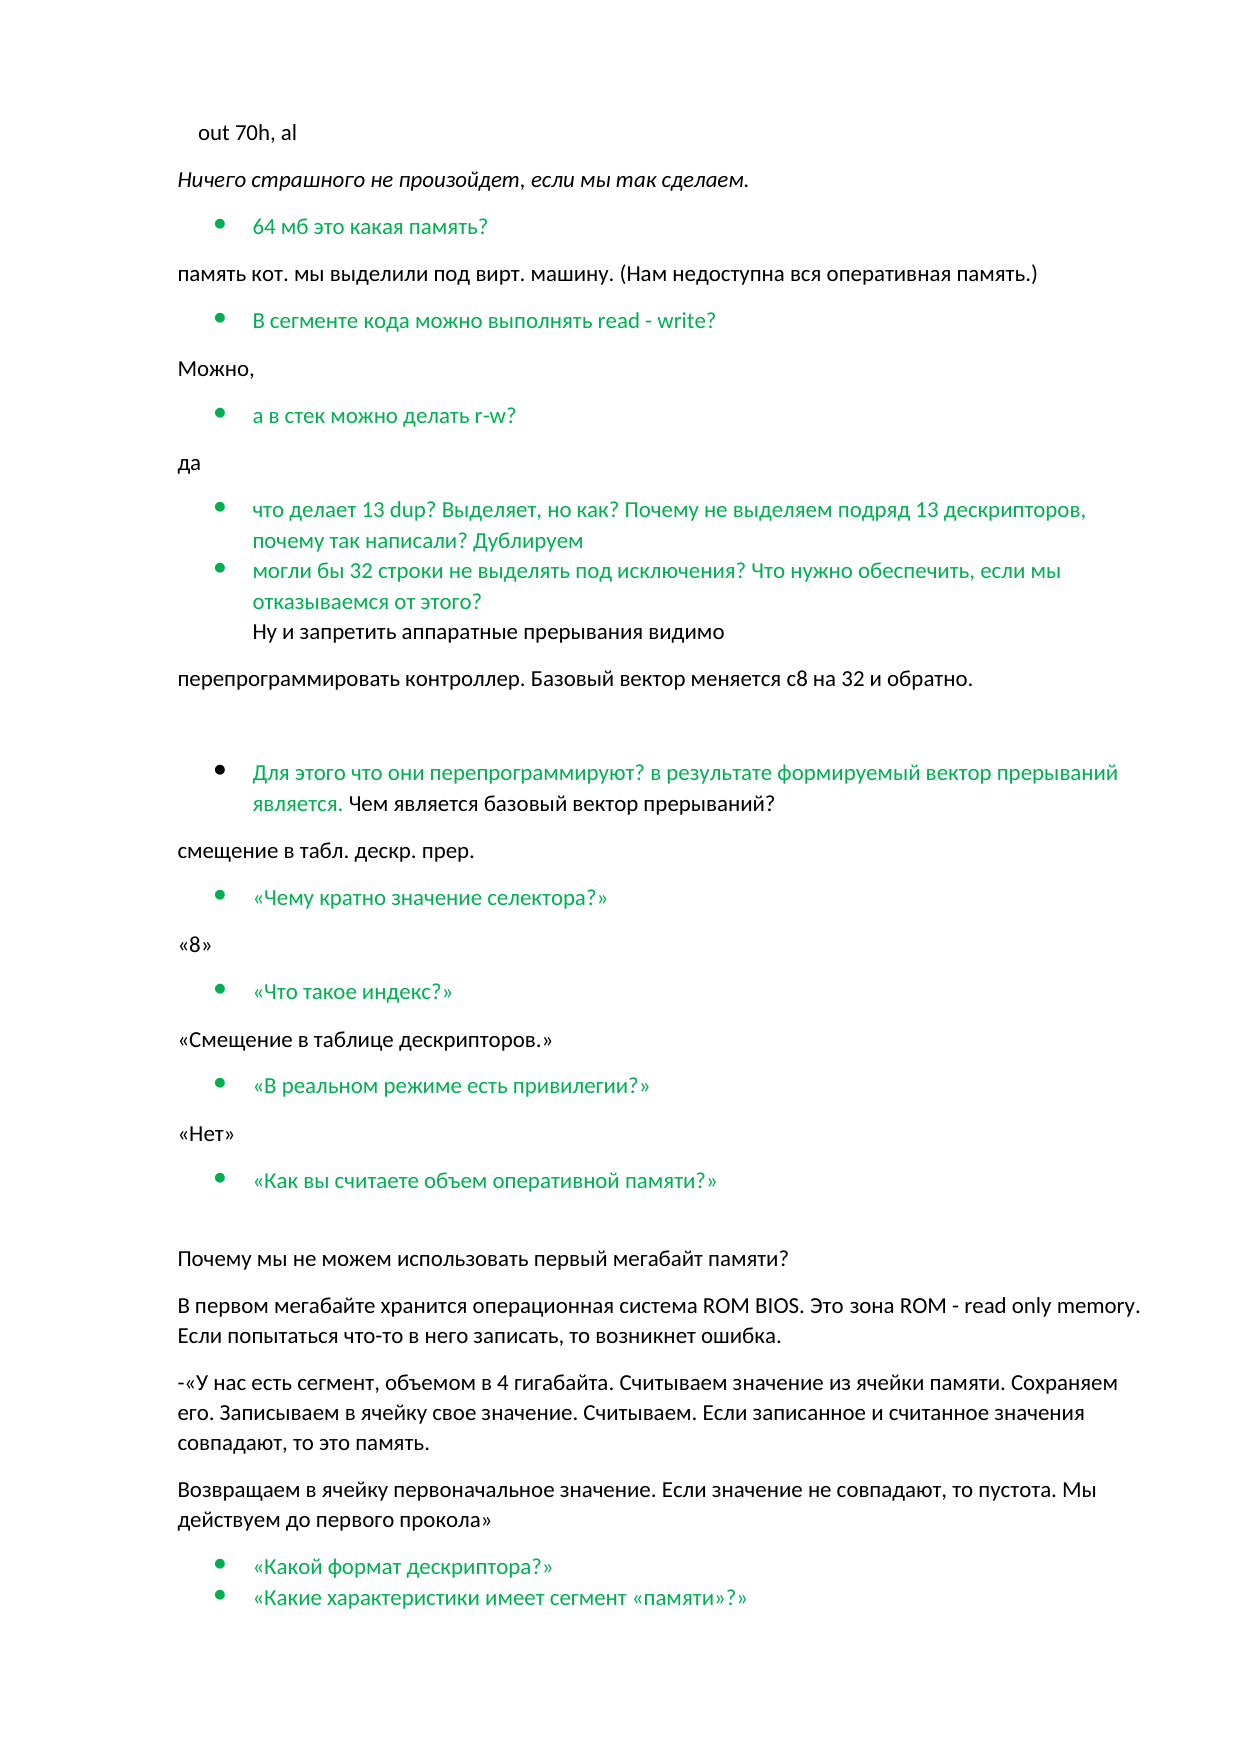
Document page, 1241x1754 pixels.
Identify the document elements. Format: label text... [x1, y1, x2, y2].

text перепрограммировать контроллер. Базовый вектор меняется с8 на 32 и обратно. [177, 664, 1152, 692]
text В первом мегабайте хранится операционная система ROM BIOS. Это зона ROM - read only memory. Если попытаться что-то в него записать, то возникнет ошибка. [177, 1291, 1152, 1349]
list «В реальном режиме есть привилегии?» [215, 1072, 1152, 1100]
list Для этого что они перепрограммируют? в результате формируемый вектор прерываний является. Чем является базовый вектор прерываний? [215, 758, 1152, 817]
list Ну и запретить аппаратные прерывания видимо [252, 617, 1152, 645]
list В сегменте кода можно выполнять read - write? [215, 306, 1152, 335]
list «Что такое индекс?» [215, 977, 1152, 1006]
list «Какие характеристики имеет сегмент «памяти»?» [215, 1583, 1152, 1612]
list а в стек можно делать r-w? [215, 401, 1152, 429]
text «Смещение в таблице дескрипторов.» [177, 1025, 1152, 1053]
text -«У нас есть сегмент, объемом в 4 гигабайта. Считываем значение из ячейки памяти. Сохраняем его. Записываем в ячейку свое значение. Считываем. Если записанное и считанное значения совпадают, то это память. [177, 1368, 1152, 1456]
list «Какой формат дескриптора?» [215, 1552, 1152, 1581]
text out 70h, al [177, 118, 1152, 146]
text Почему мы не можем использовать первый мегабайт памяти? [177, 1244, 1152, 1272]
text Возвращаем в ячейку первоначальное значение. Если значение не совпадают, то пустота. Мы действуем до первого прокола» [177, 1475, 1152, 1533]
list «Как вы считаете объем оперативной памяти?» [215, 1166, 1152, 1195]
text Можно, [177, 354, 1152, 382]
text Ничего страшного не произойдет, если мы так сделаем. [177, 165, 1152, 193]
text «Нет» [177, 1119, 1152, 1147]
list могли бы 32 строки не выделять под исключения? Что нужно обеспечить, если мы отказываемся от этого? [215, 556, 1152, 615]
list что делает 13 dup? Выделяет, но как? Почему не выделяем подряд 13 дескрипторов, почему так написали? Дублируем [215, 495, 1152, 554]
text «8» [177, 930, 1152, 958]
text да [177, 448, 1152, 476]
list «Чему кратно значение селектора?» [215, 883, 1152, 911]
list 64 мб это какая память? [215, 212, 1152, 241]
text смещение в табл. дескр. прер. [177, 836, 1152, 864]
text память кот. мы выделили под вирт. машину. (Нам недоступна вся оперативная память.) [177, 259, 1152, 287]
